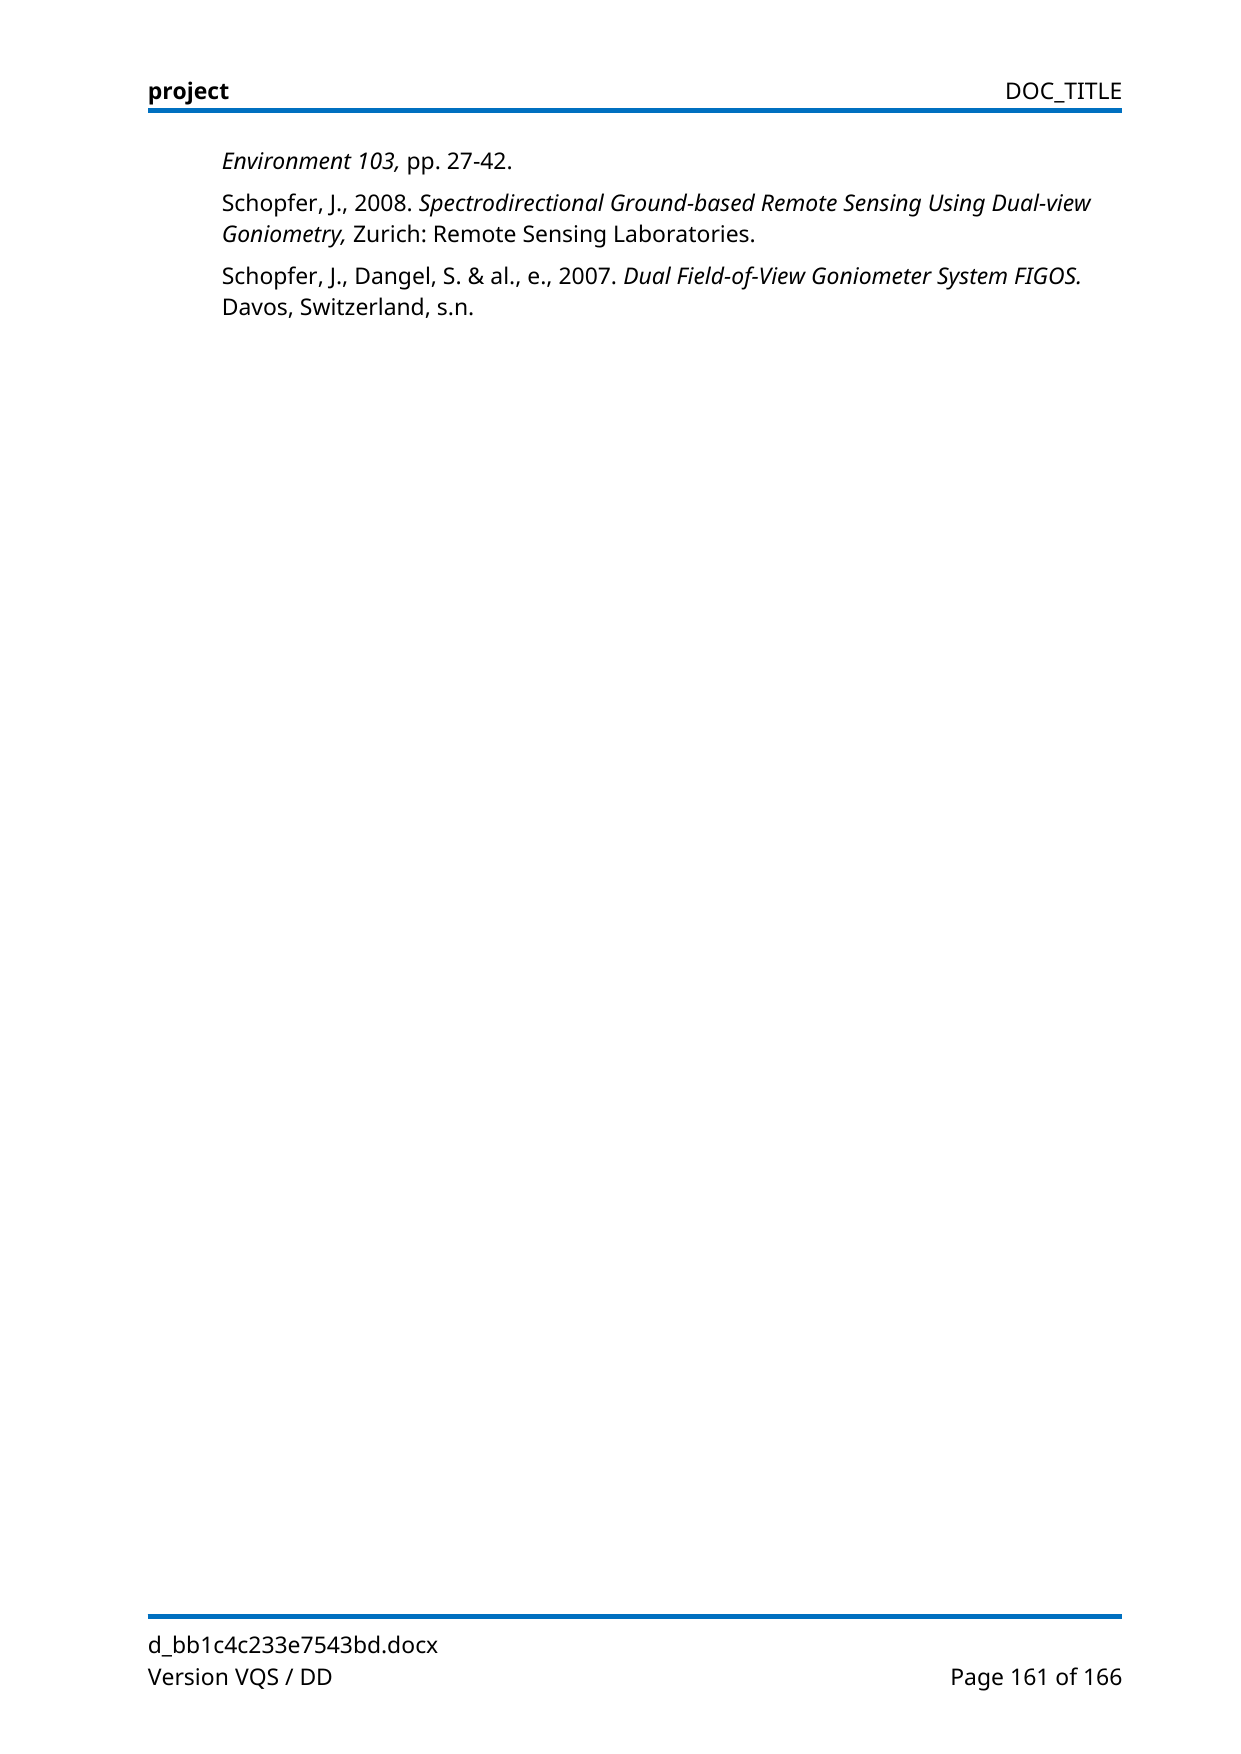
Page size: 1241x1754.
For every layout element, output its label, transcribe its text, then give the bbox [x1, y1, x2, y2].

text Schopfer, J., Dangel, S. & al., e., 2007. Dual Field-of-View Goniometer System FIGOS. Davos, Switzerland, s.n. [222, 260, 1122, 322]
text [222, 145, 1122, 176]
text Schopfer, J., 2008. Spectrodirectional Ground-based Remote Sensing Using Dual-view Goniometry, Zurich: Remote Sensing Laboratories. [222, 187, 1122, 249]
